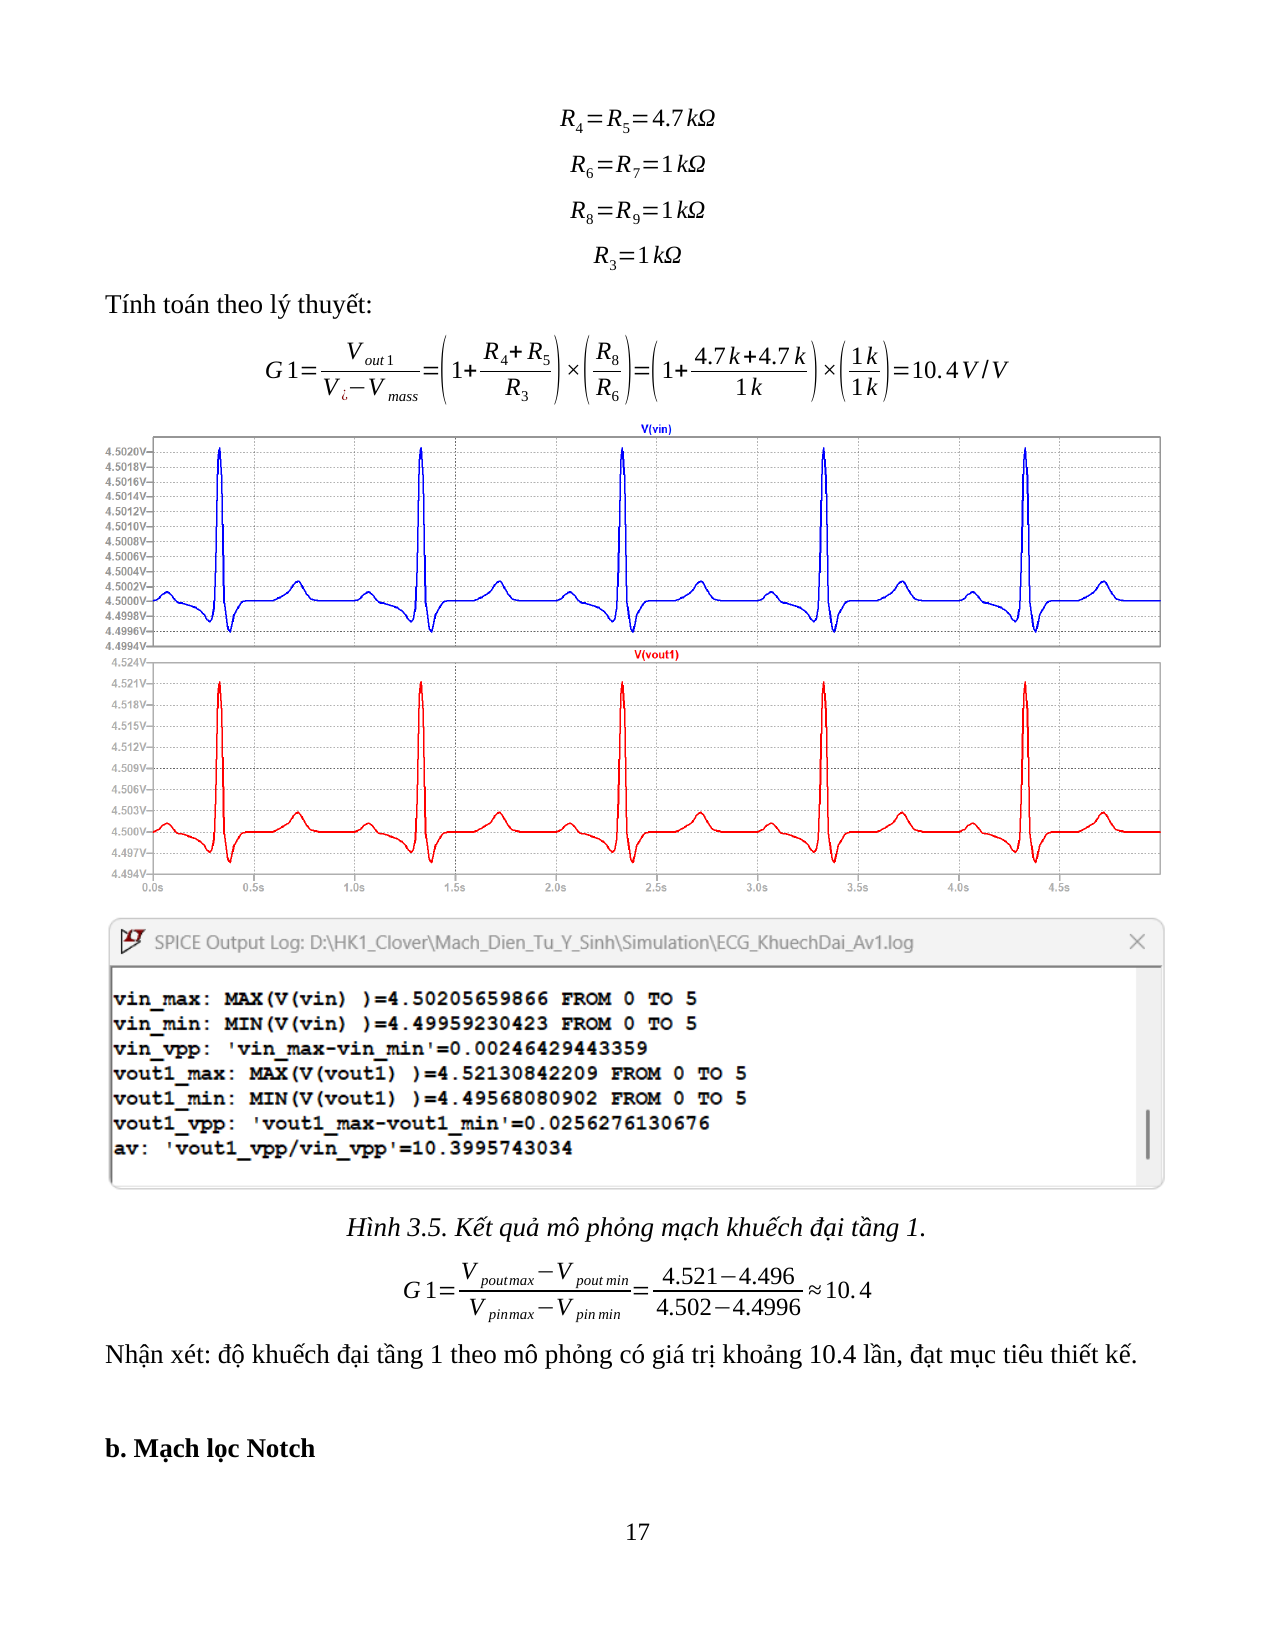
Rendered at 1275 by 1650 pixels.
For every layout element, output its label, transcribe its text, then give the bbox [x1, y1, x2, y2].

picture [105, 422, 1170, 895]
text b. Mạch lọc Notch [105, 1432, 1170, 1463]
text Nhận xét: độ khuếch đại tầng 1 theo mô phỏng có giá trị khoảng 10.4 lần, đạt mục tiêu thiết kế. [105, 1338, 1170, 1369]
text Tính toán theo lý thuyết: [105, 288, 1170, 319]
text Hình 3.5. Kết quả mô phỏng mạch khuếch đại tầng 1. [105, 1211, 1170, 1242]
picture [105, 908, 1170, 1197]
